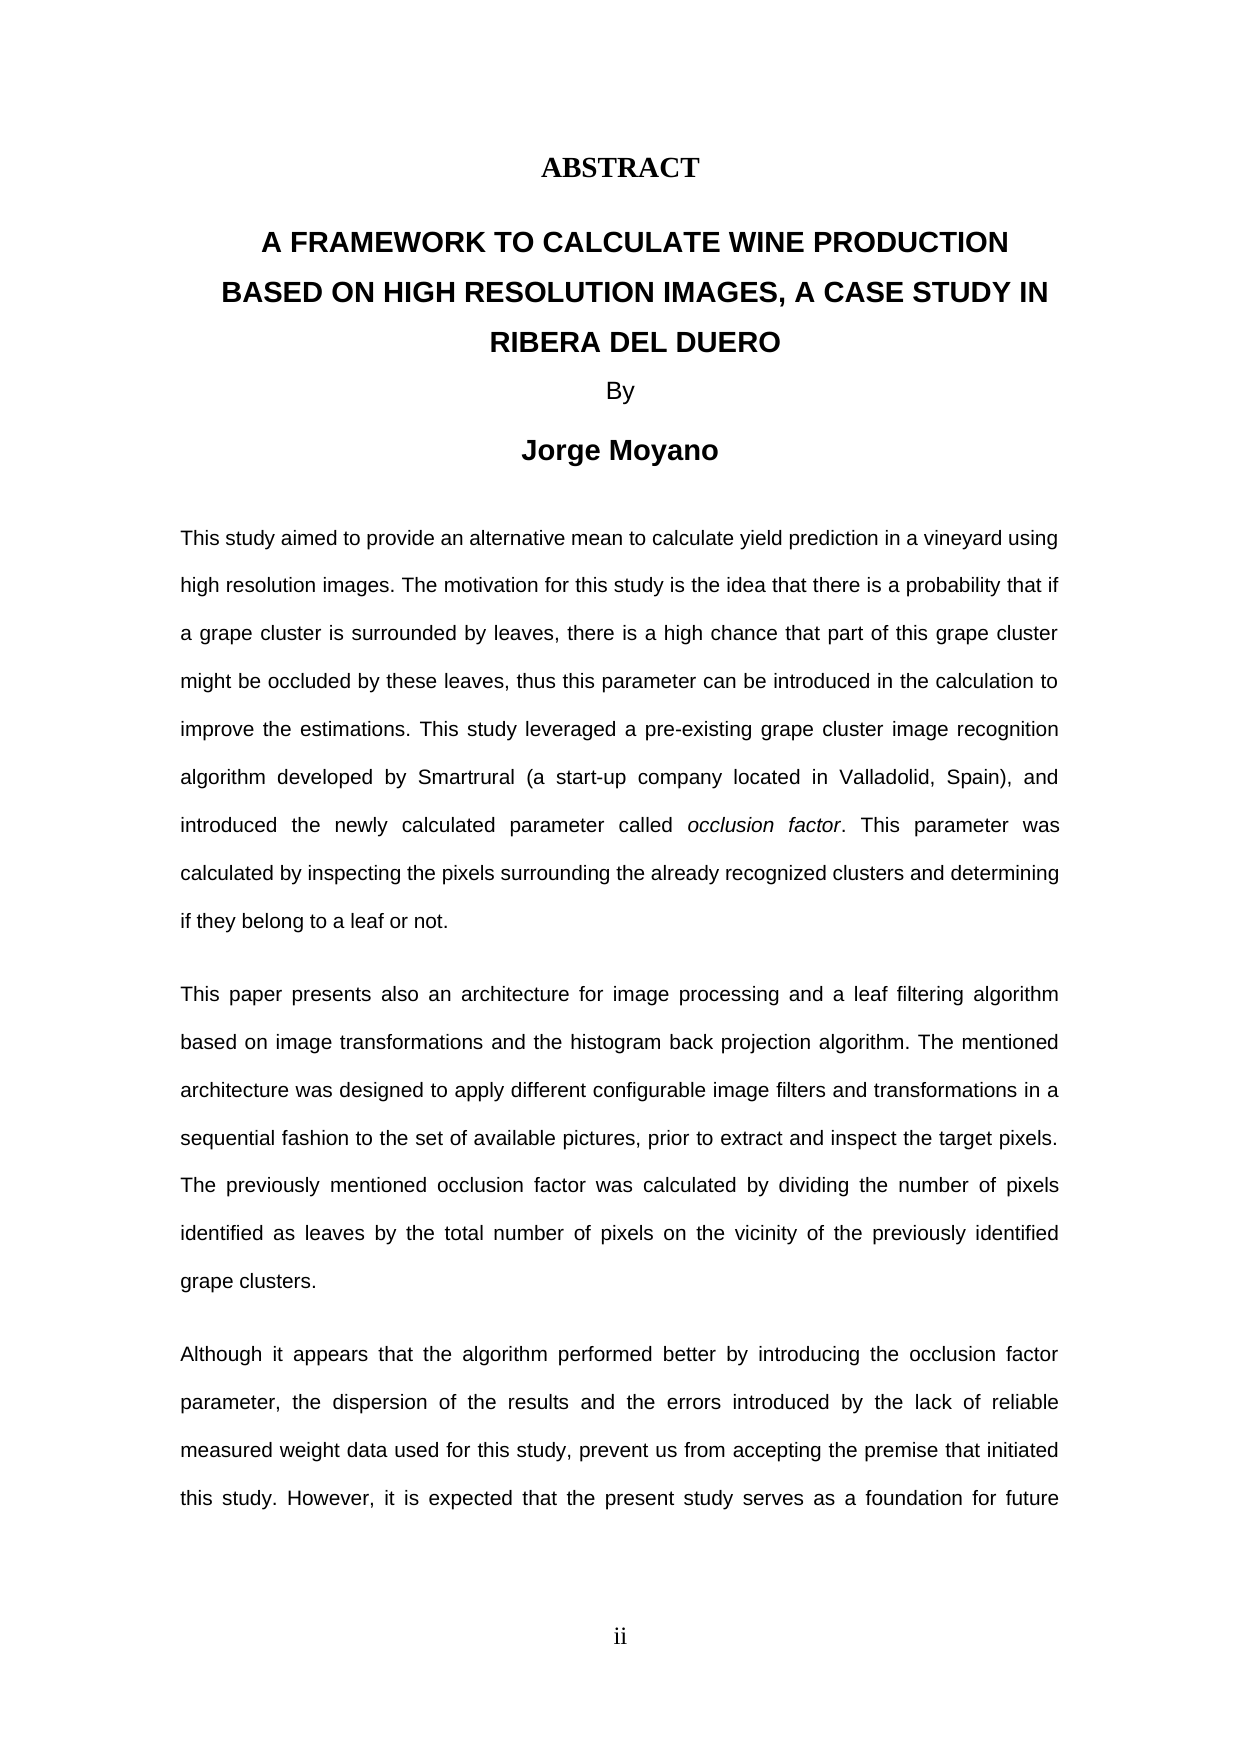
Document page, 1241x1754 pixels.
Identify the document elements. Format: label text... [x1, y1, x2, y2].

text This paper presents also an architecture for image processing and a leaf filtering algorithm based on image transformations and the histogram back projection algorithm. The mentioned architecture was designed to apply different configurable image filters and transformations in a sequential fashion to the set of available pictures, prior to extract and inspect the target pixels. The previously mentioned occlusion factor was calculated by dividing the number of pixels identified as leaves by the total number of pixels on the vicinity of the previously identified grape clusters. [180, 982, 1060, 1293]
text Jorge Moyano [180, 433, 1060, 467]
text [180, 1342, 1060, 1510]
text ABSTRACT [180, 150, 1060, 183]
text By [180, 376, 1060, 404]
title A FRAMEWORK TO CALCULATE WINE PRODUCTION BASED ON HIGH RESOLUTION IMAGES, A CASE STUDY IN RIBERA DEL DUERO [210, 225, 1060, 359]
text This study aimed to provide an alternative mean to calculate yield prediction in a vineyard using high resolution images. The motivation for this study is the idea that there is a probability that if a grape cluster is surrounded by leaves, there is a high chance that part of this grape cluster might be occluded by these leaves, thus this parameter can be introduced in the calculation to improve the estimations. This study leveraged a pre-existing grape cluster image recognition algorithm developed by Smartrural (a start-up company located in Valladolid, Spain), and introduced the newly calculated parameter called occlusion factor. This parameter was calculated by inspecting the pixels surrounding the already recognized clusters and determining if they belong to a leaf or not. [180, 525, 1060, 933]
